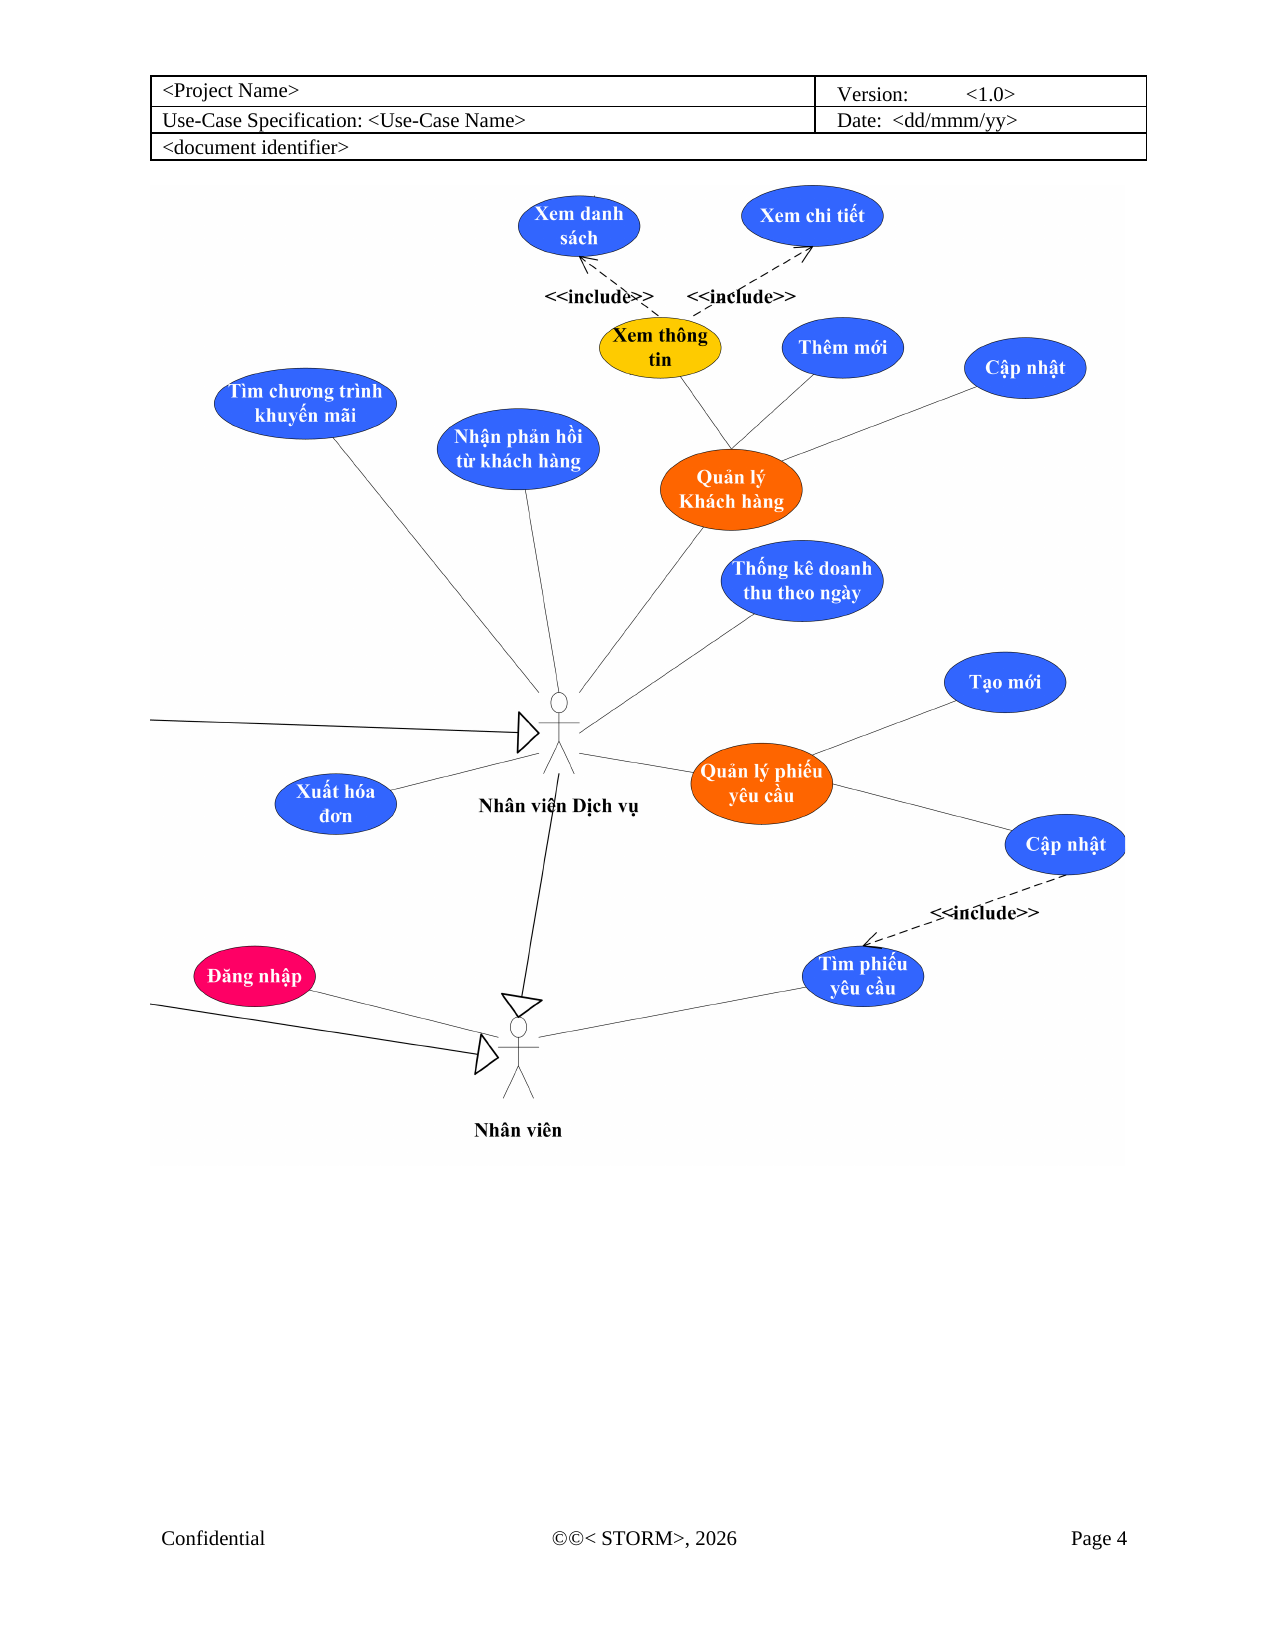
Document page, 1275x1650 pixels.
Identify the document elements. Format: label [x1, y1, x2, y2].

picture [150, 185, 1125, 1166]
